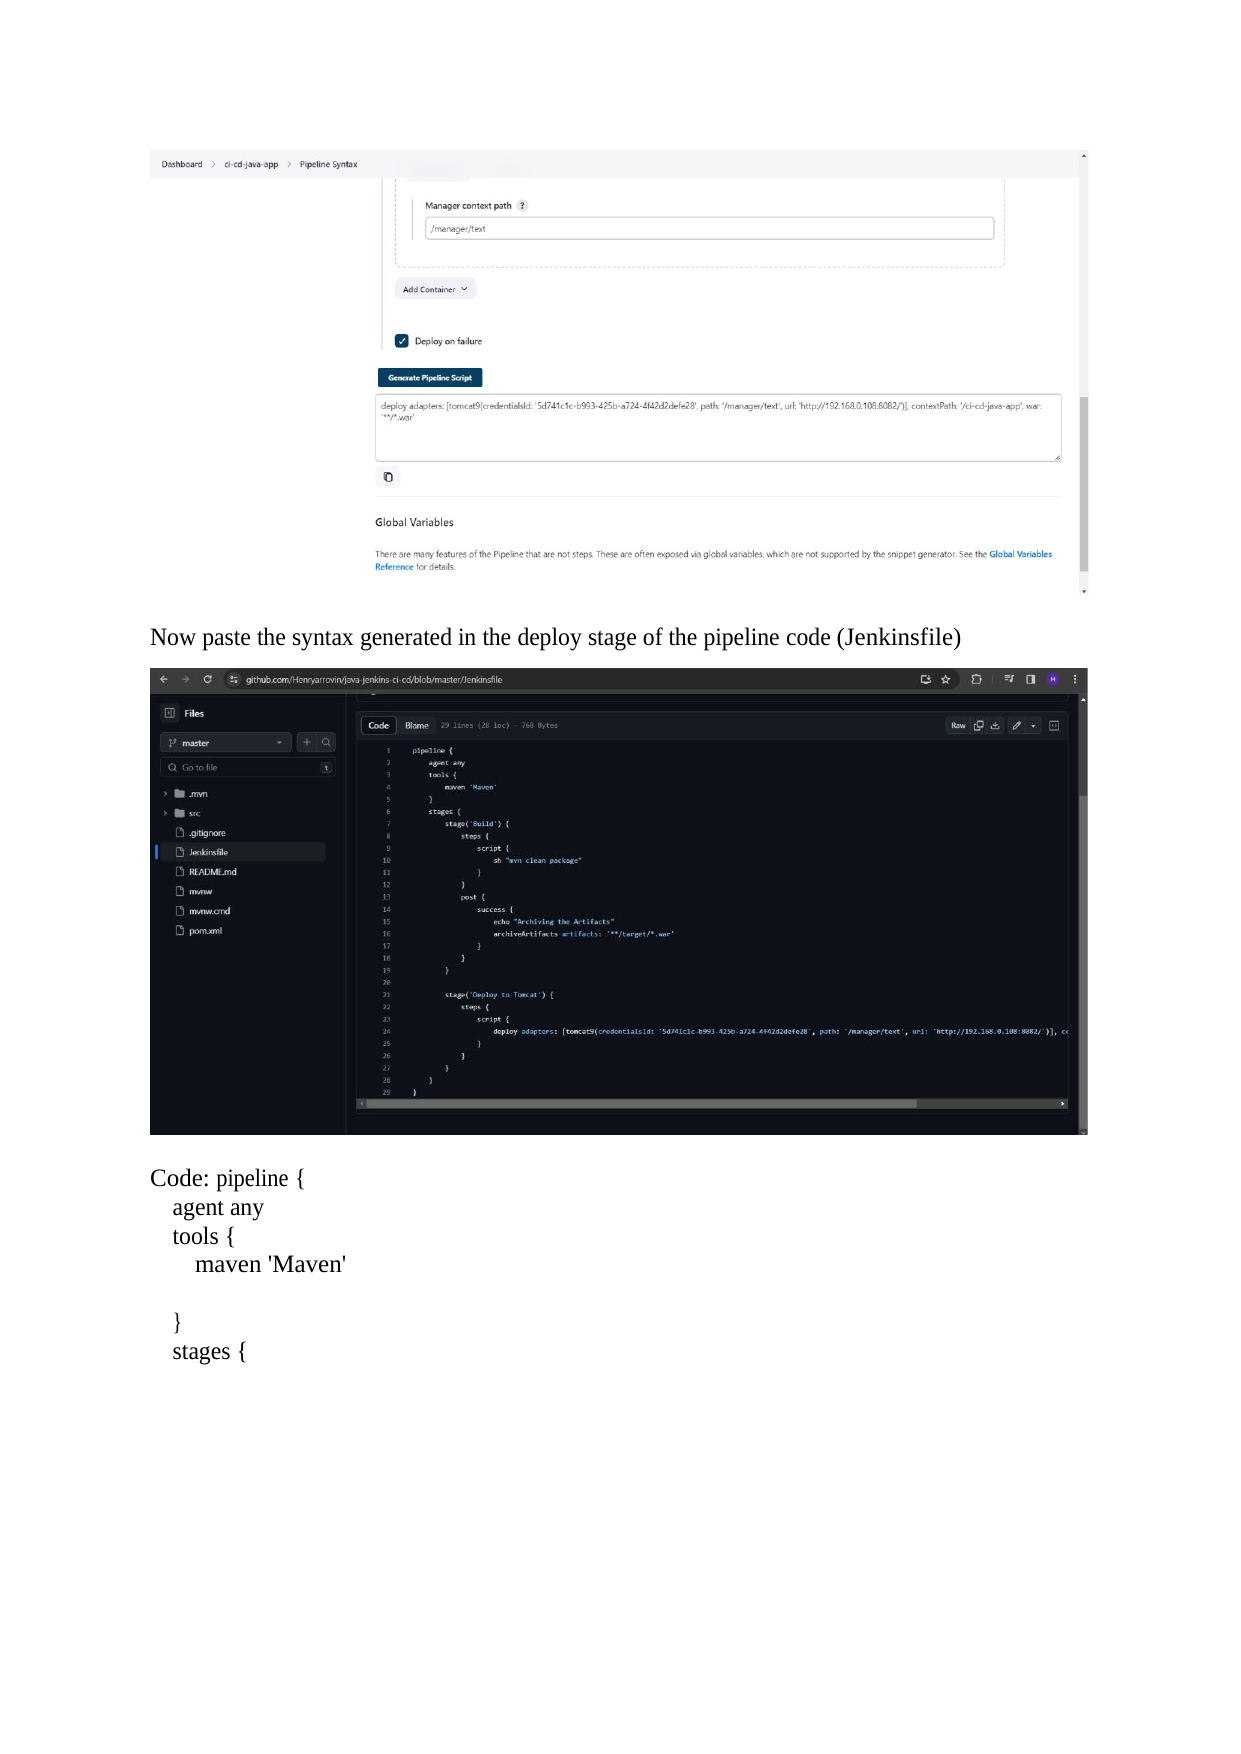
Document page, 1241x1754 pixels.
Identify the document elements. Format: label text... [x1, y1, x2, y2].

text Code: pipeline { [150, 1163, 306, 1192]
text agent any tools { [172, 1192, 306, 1249]
picture [150, 150, 1089, 594]
text } [172, 1307, 1101, 1336]
text maven 'Maven' [195, 1249, 1101, 1278]
text Now paste the syntax generated in the deploy stage of the pipeline code (Jenkinsfile) [150, 622, 1101, 651]
text stages { [172, 1336, 1101, 1364]
picture [150, 668, 1088, 1135]
